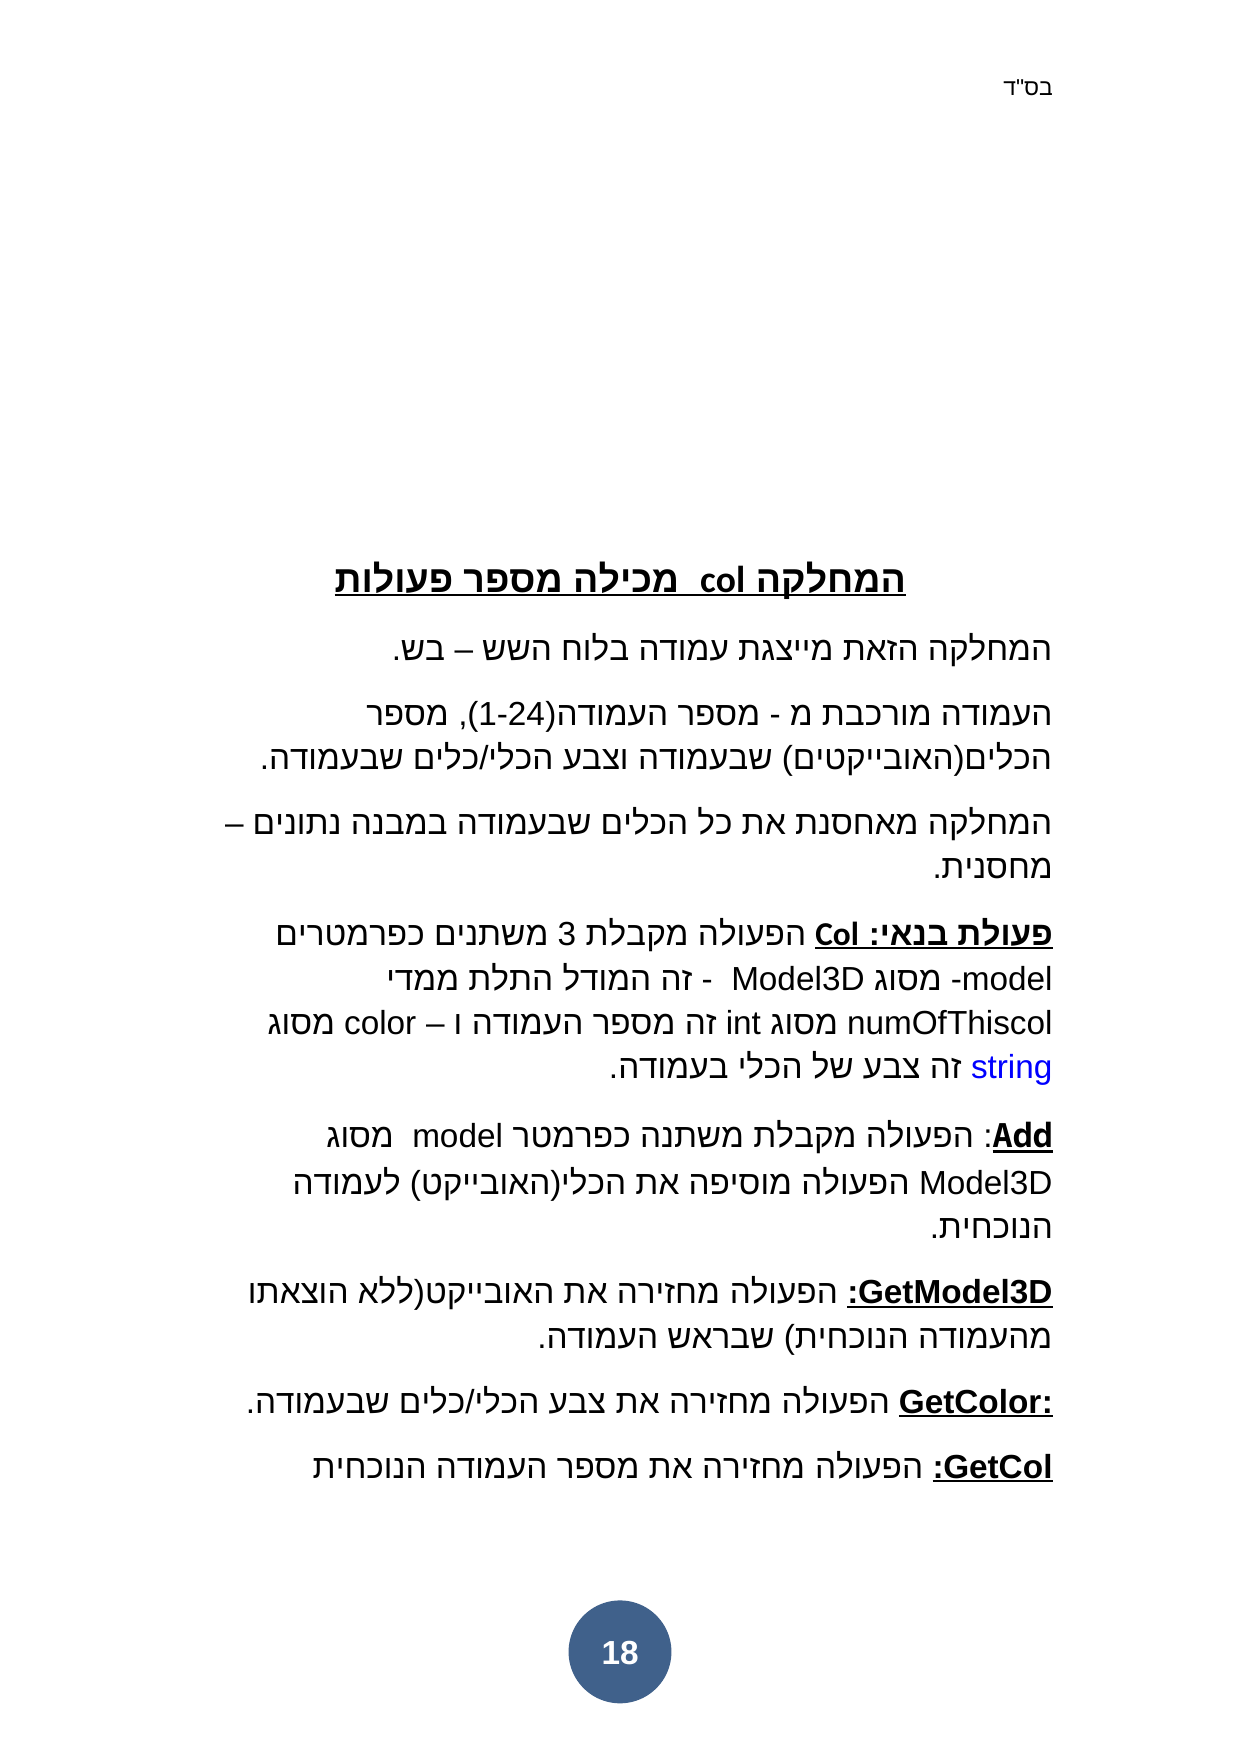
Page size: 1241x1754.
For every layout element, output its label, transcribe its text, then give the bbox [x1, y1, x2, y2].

text העמודה מורכבת מ - מספר העמודה(1-24), מספר הכלים(האובייקטים) שבעמודה וצבע הכלי/כלים שבעמודה. [187, 694, 1053, 777]
text :GetColor הפעולה מחזירה את צבע הכלי/כלים שבעמודה. [187, 1382, 1053, 1420]
text המחלקה col מכילה מספר פעולות [187, 556, 1053, 601]
text פעולת בנאי: Col הפעולה מקבלת 3 משתנים כפרמטרים model- מסוג Model3D - זה המודל התלת ממדי numOfThiscol מסוג int זה מספר העמודה ו – color מסוג string זה צבע של הכלי בעמודה. [187, 912, 1053, 1086]
text המחלקה מאחסנת את כל הכלים שבעמודה במבנה נתונים – מחסנית. [187, 803, 1053, 886]
text המחלקה הזאת מייצגת עמודה בלוח השש – בש. [187, 629, 1053, 668]
text Add: הפעולה מקבלת משתנה כפרמטר model מסוג Model3D הפעולה מוסיפה את הכלי(האובייקט) לעמודה הנוכחית. [187, 1112, 1053, 1246]
text GetModel3D: הפעולה מחזירה את האובייקט(ללא הוצאתו מהעמודה הנוכחית) שבראש העמודה. [187, 1273, 1053, 1355]
text GetCol: הפעולה מחזירה את מספר העמודה הנוכחית [187, 1447, 1053, 1485]
